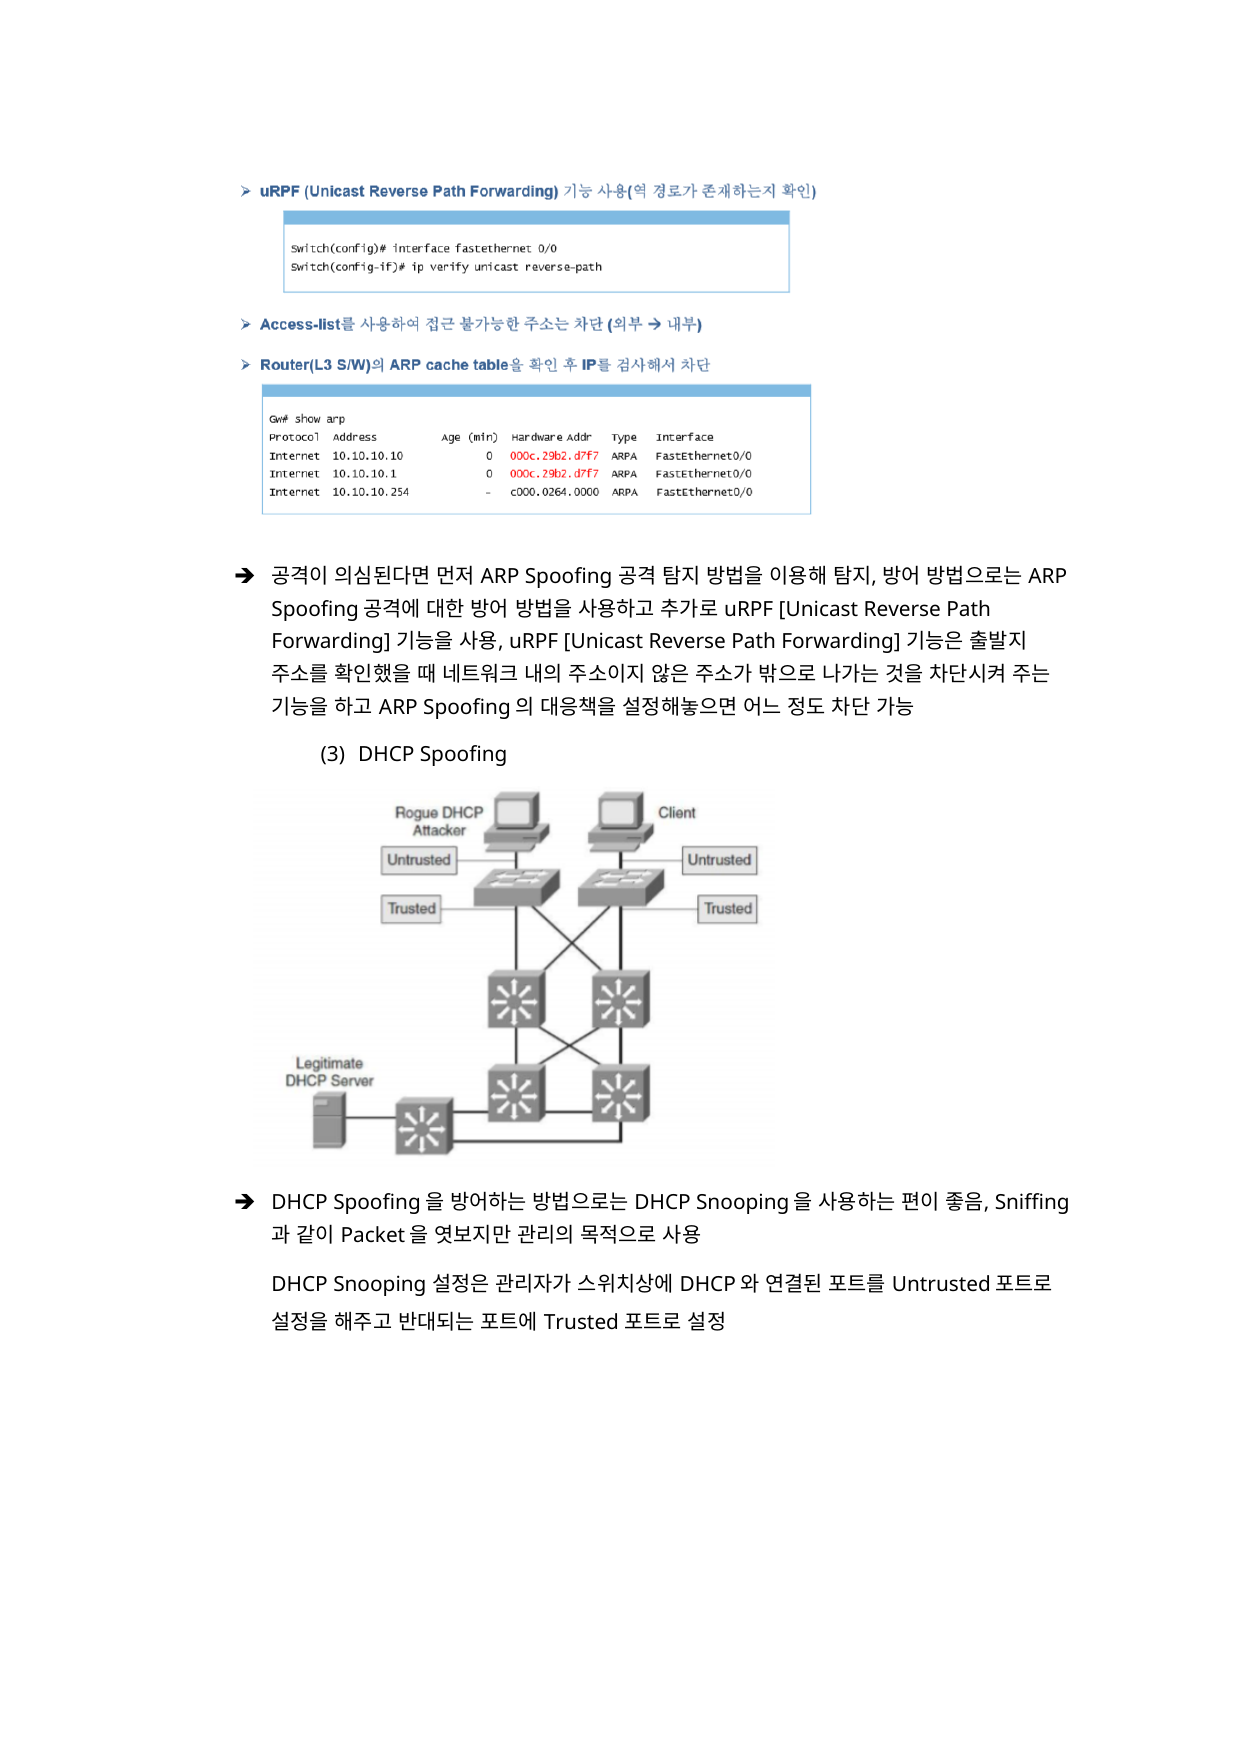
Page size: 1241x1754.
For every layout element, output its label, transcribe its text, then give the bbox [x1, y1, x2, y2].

list DHCP Spoofing [320, 739, 1090, 768]
list DHCP Spoofing을 방어하는 방법으로는 DHCP Snooping을 사용하는 편이 좋음, Sniffing과 같이 Packet을 엿보지만 관리의 목적으로 사용 [234, 1185, 1090, 1248]
list DHCP Snooping 설정은 관리자가 스위치상에 DHCP와 연결된 포트를 Untrusted포트로 설정을 해주고 반대되는 포트에 Trusted 포트로 설정 [271, 1267, 1090, 1335]
list 공격이 의심된다면 먼저 ARP Spoofing 공격 탐지 방법을 이용해 탐지, 방어 방법으로는 ARP Spoofing공격에 대한 방어 방법을 사용하고 추가로 uRPF [Unicast Reverse Path Forwarding] 기능을 사용, uRPF [Unicast Reverse Path Forwarding] 기능은 출발지 주소를 확인했을 때 네트워크 내의 주소이지 않은 주소가 밖으로 나가는 것을 차단시켜 주는 기능을 하고 ARP Spoofing의 대응책을 설정해놓으면 어느 정도 차단 가능 [234, 559, 1090, 720]
picture [229, 786, 820, 1167]
picture [233, 177, 824, 536]
